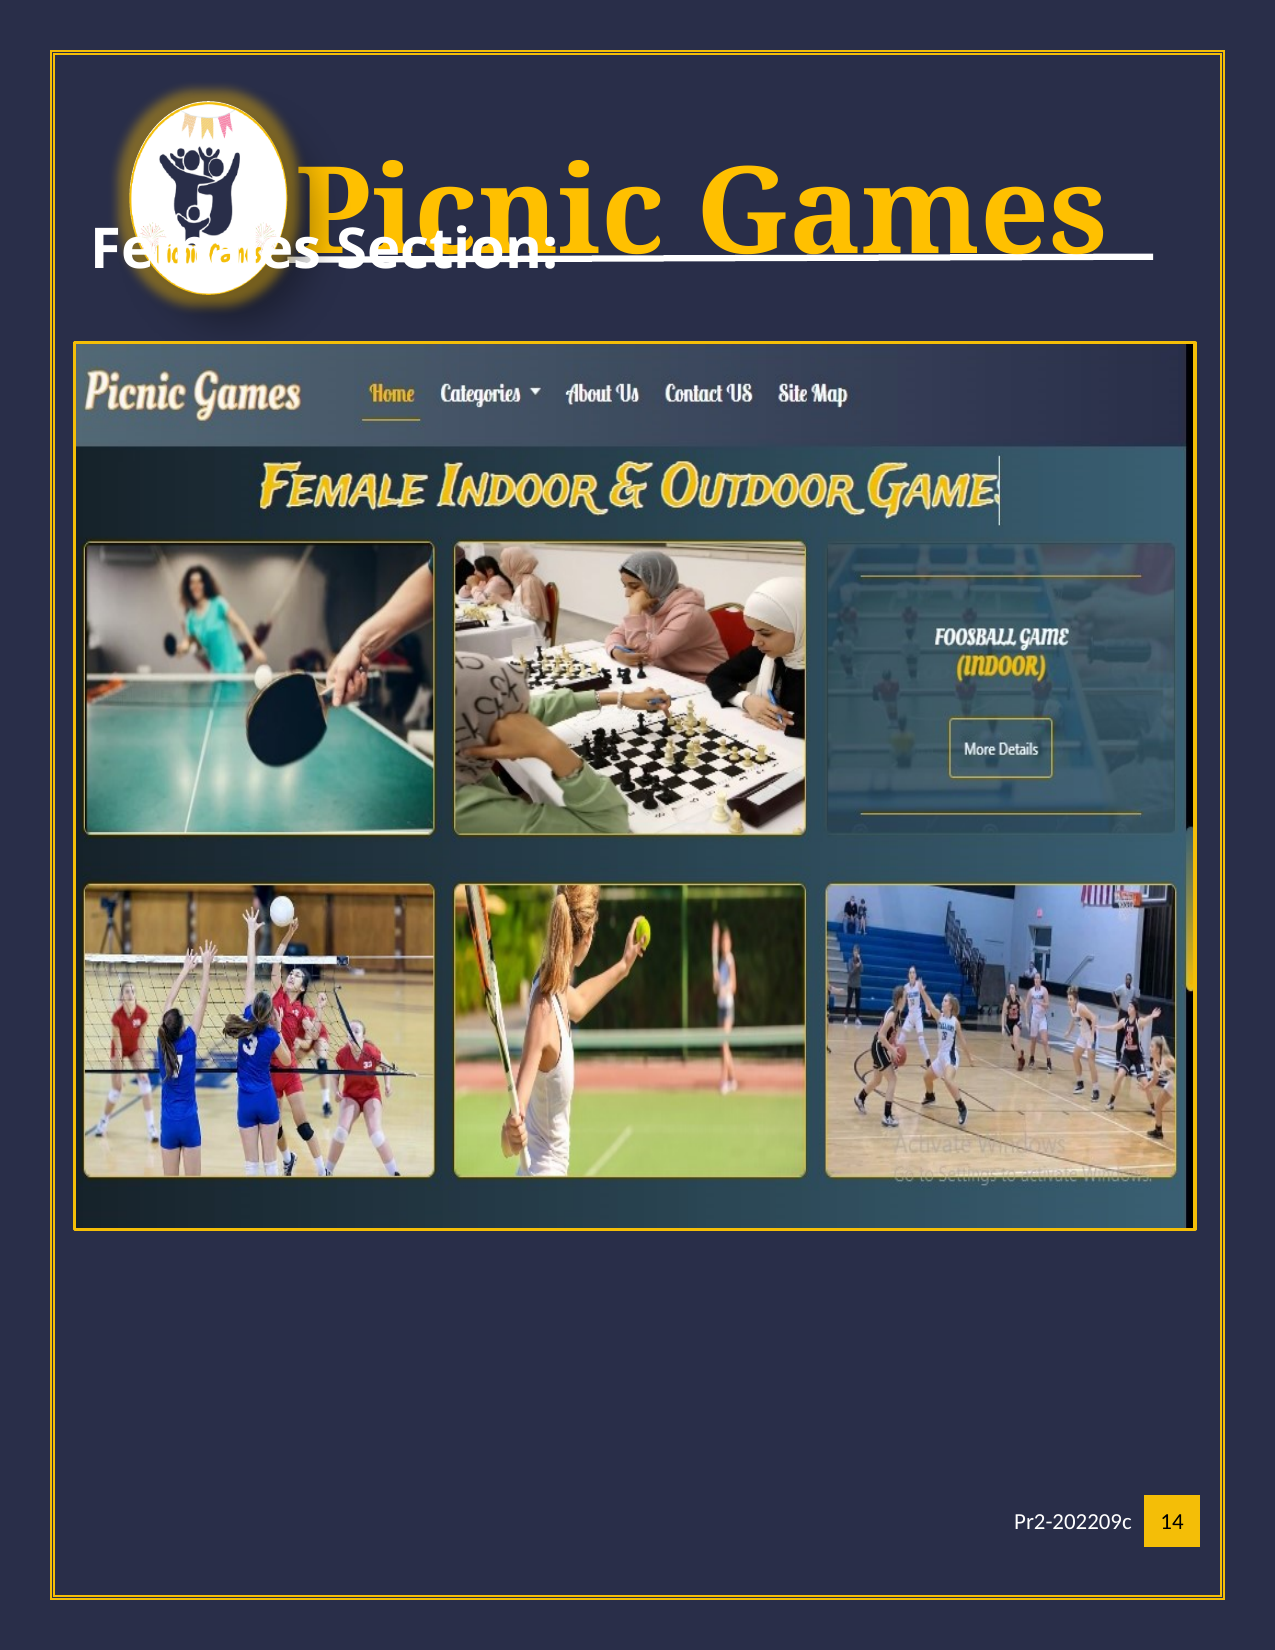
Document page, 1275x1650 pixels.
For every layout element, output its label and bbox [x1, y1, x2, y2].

picture [129, 101, 288, 295]
picture [76, 344, 1193, 1228]
picture [271, 243, 279, 249]
